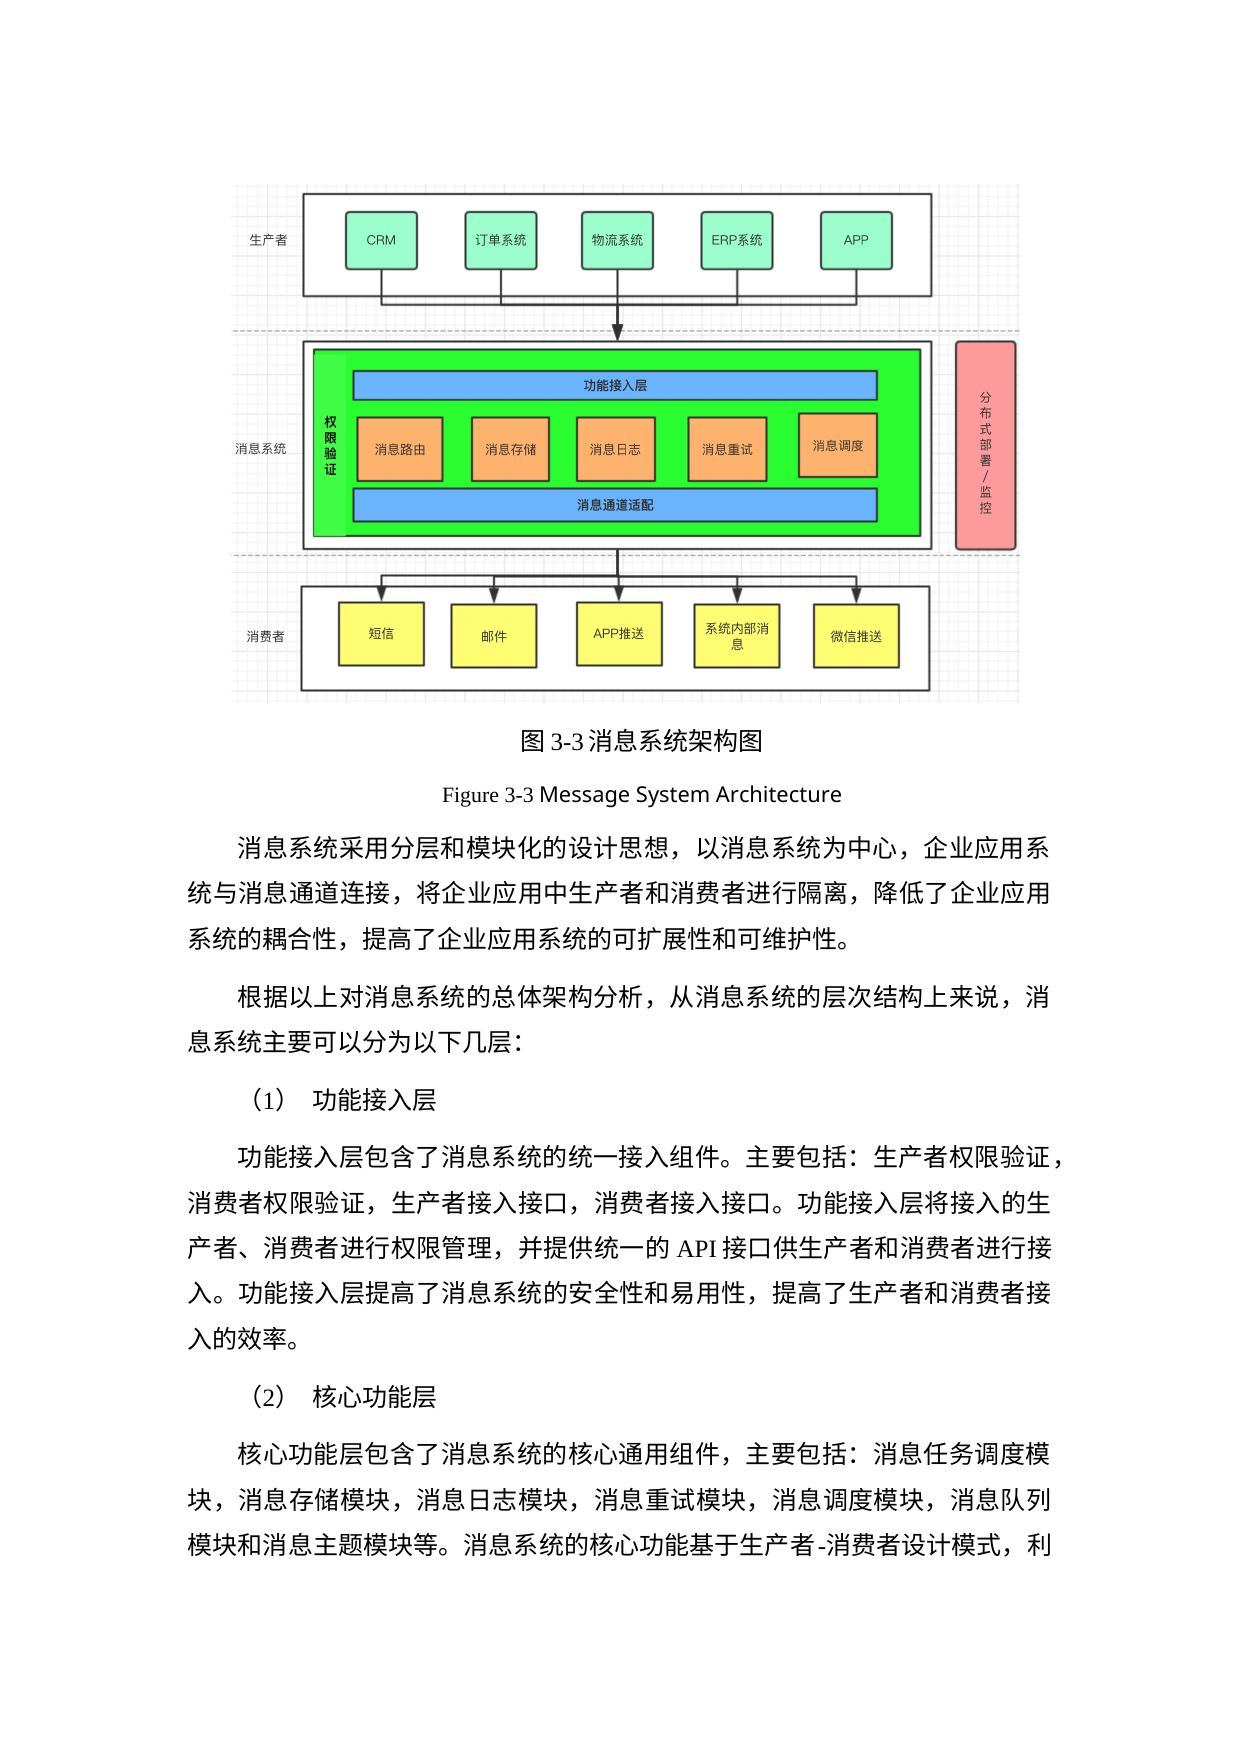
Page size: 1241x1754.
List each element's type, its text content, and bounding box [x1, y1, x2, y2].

list 功能接入层 [237, 1080, 1053, 1116]
list Figure 3-3 Message System Architecture [187, 779, 1053, 809]
list 消息系统采用分层和模块化的设计思想，以消息系统为中心，企业应用系统与消息通道连接，将企业应用中生产者和消费者进行隔离，降低了企业应用系统的耦合性，提高了企业应用系统的可扩展性和可维护性。 [187, 828, 1053, 955]
list 根据以上对消息系统的总体架构分析，从消息系统的层次结构上来说，消息系统主要可以分为以下几层： [187, 977, 1053, 1058]
text 图3-3消息系统架构图 [187, 721, 1053, 757]
picture [231, 184, 1021, 703]
list 功能接入层包含了消息系统的统一接入组件。主要包括：生产者权限验证，消费者权限验证，生产者接入接口，消费者接入接口。功能接入层将接入的生产者、消费者进行权限管理，并提供统一的API接口供生产者和消费者进行接入。功能接入层提高了消息系统的安全性和易用性，提高了生产者和消费者接入的效率。 [187, 1138, 1053, 1355]
list 核心功能层 [237, 1377, 1053, 1413]
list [187, 1435, 1053, 1562]
